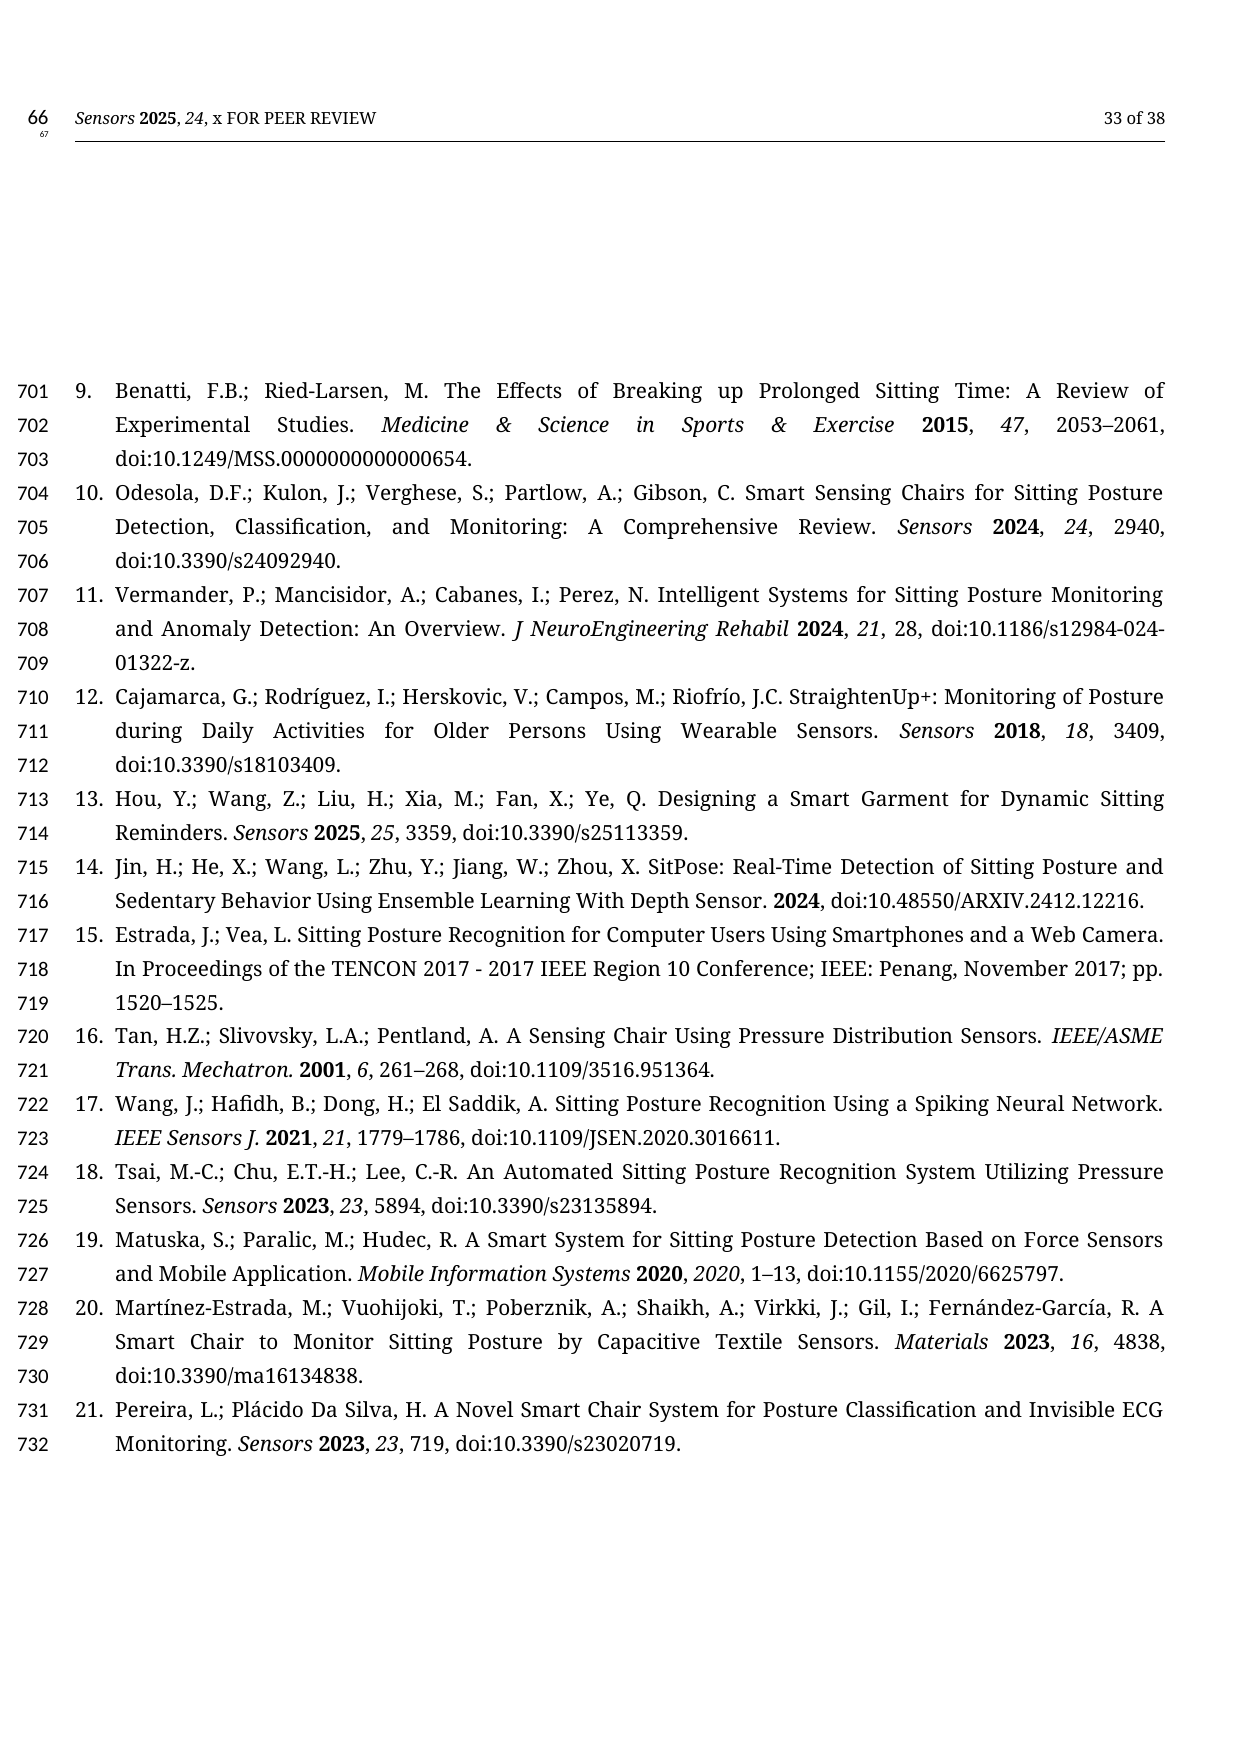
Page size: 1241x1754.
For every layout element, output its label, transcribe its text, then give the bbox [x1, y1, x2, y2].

text 13. Hou, Y.; Wang, Z.; Liu, H.; Xia, M.; Fan, X.; Ye, Q. Designing a Smart Garment for Dynamic Sitting Reminders. Sensors 2025, 25, 3359, doi:10.3390/s25113359. [75, 781, 1165, 849]
text 14. Jin, H.; He, X.; Wang, L.; Zhu, Y.; Jiang, W.; Zhou, X. SitPose: Real-Time Detection of Sitting Posture and Sedentary Behavior Using Ensemble Learning With Depth Sensor. 2024, doi:10.48550/ARXIV.2412.12216. [75, 849, 1165, 917]
text 18. Tsai, M.-C.; Chu, E.T.-H.; Lee, C.-R. An Automated Sitting Posture Recognition System Utilizing Pressure Sensors. Sensors 2023, 23, 5894, doi:10.3390/s23135894. [75, 1155, 1165, 1223]
text 11. Vermander, P.; Mancisidor, A.; Cabanes, I.; Perez, N. Intelligent Systems for Sitting Posture Monitoring and Anomaly Detection: An Overview. J NeuroEngineering Rehabil 2024, 21, 28, doi:10.1186/s12984-024-01322-z. [75, 577, 1165, 679]
text 9. Benatti, F.B.; Ried-Larsen, M. The Effects of Breaking up Prolonged Sitting Time: A Review of Experimental Studies. Medicine & Science in Sports & Exercise 2015, 47, 2053–2061, doi:10.1249/MSS.0000000000000654. [75, 374, 1165, 476]
text 19. Matuska, S.; Paralic, M.; Hudec, R. A Smart System for Sitting Posture Detection Based on Force Sensors and Mobile Application. Mobile Information Systems 2020, 2020, 1–13, doi:10.1155/2020/6625797. [75, 1223, 1165, 1291]
text 10. Odesola, D.F.; Kulon, J.; Verghese, S.; Partlow, A.; Gibson, C. Smart Sensing Chairs for Sitting Posture Detection, Classification, and Monitoring: A Comprehensive Review. Sensors 2024, 24, 2940, doi:10.3390/s24092940. [75, 476, 1165, 577]
text 20. Martínez-Estrada, M.; Vuohijoki, T.; Poberznik, A.; Shaikh, A.; Virkki, J.; Gil, I.; Fernández-García, R. A Smart Chair to Monitor Sitting Posture by Capacitive Textile Sensors. Materials 2023, 16, 4838, doi:10.3390/ma16134838. [75, 1291, 1165, 1392]
text 17. Wang, J.; Hafidh, B.; Dong, H.; El Saddik, A. Sitting Posture Recognition Using a Spiking Neural Network. IEEE Sensors J. 2021, 21, 1779–1786, doi:10.1109/JSEN.2020.3016611. [75, 1087, 1165, 1155]
text 16. Tan, H.Z.; Slivovsky, L.A.; Pentland, A. A Sensing Chair Using Pressure Distribution Sensors. IEEE/ASME Trans. Mechatron. 2001, 6, 261–268, doi:10.1109/3516.951364. [75, 1019, 1165, 1087]
text 15. Estrada, J.; Vea, L. Sitting Posture Recognition for Computer Users Using Smartphones and a Web Camera. In Proceedings of the TENCON 2017 - 2017 IEEE Region 10 Conference; IEEE: Penang, November 2017; pp. 1520–1525. [75, 917, 1165, 1019]
text 21. Pereira, L.; Plácido Da Silva, H. A Novel Smart Chair System for Posture Classification and Invisible ECG Monitoring. Sensors 2023, 23, 719, doi:10.3390/s23020719. [75, 1392, 1165, 1460]
text 12. Cajamarca, G.; Rodríguez, I.; Herskovic, V.; Campos, M.; Riofrío, J.C. StraightenUp+: Monitoring of Posture during Daily Activities for Older Persons Using Wearable Sensors. Sensors 2018, 18, 3409, doi:10.3390/s18103409. [75, 679, 1165, 781]
